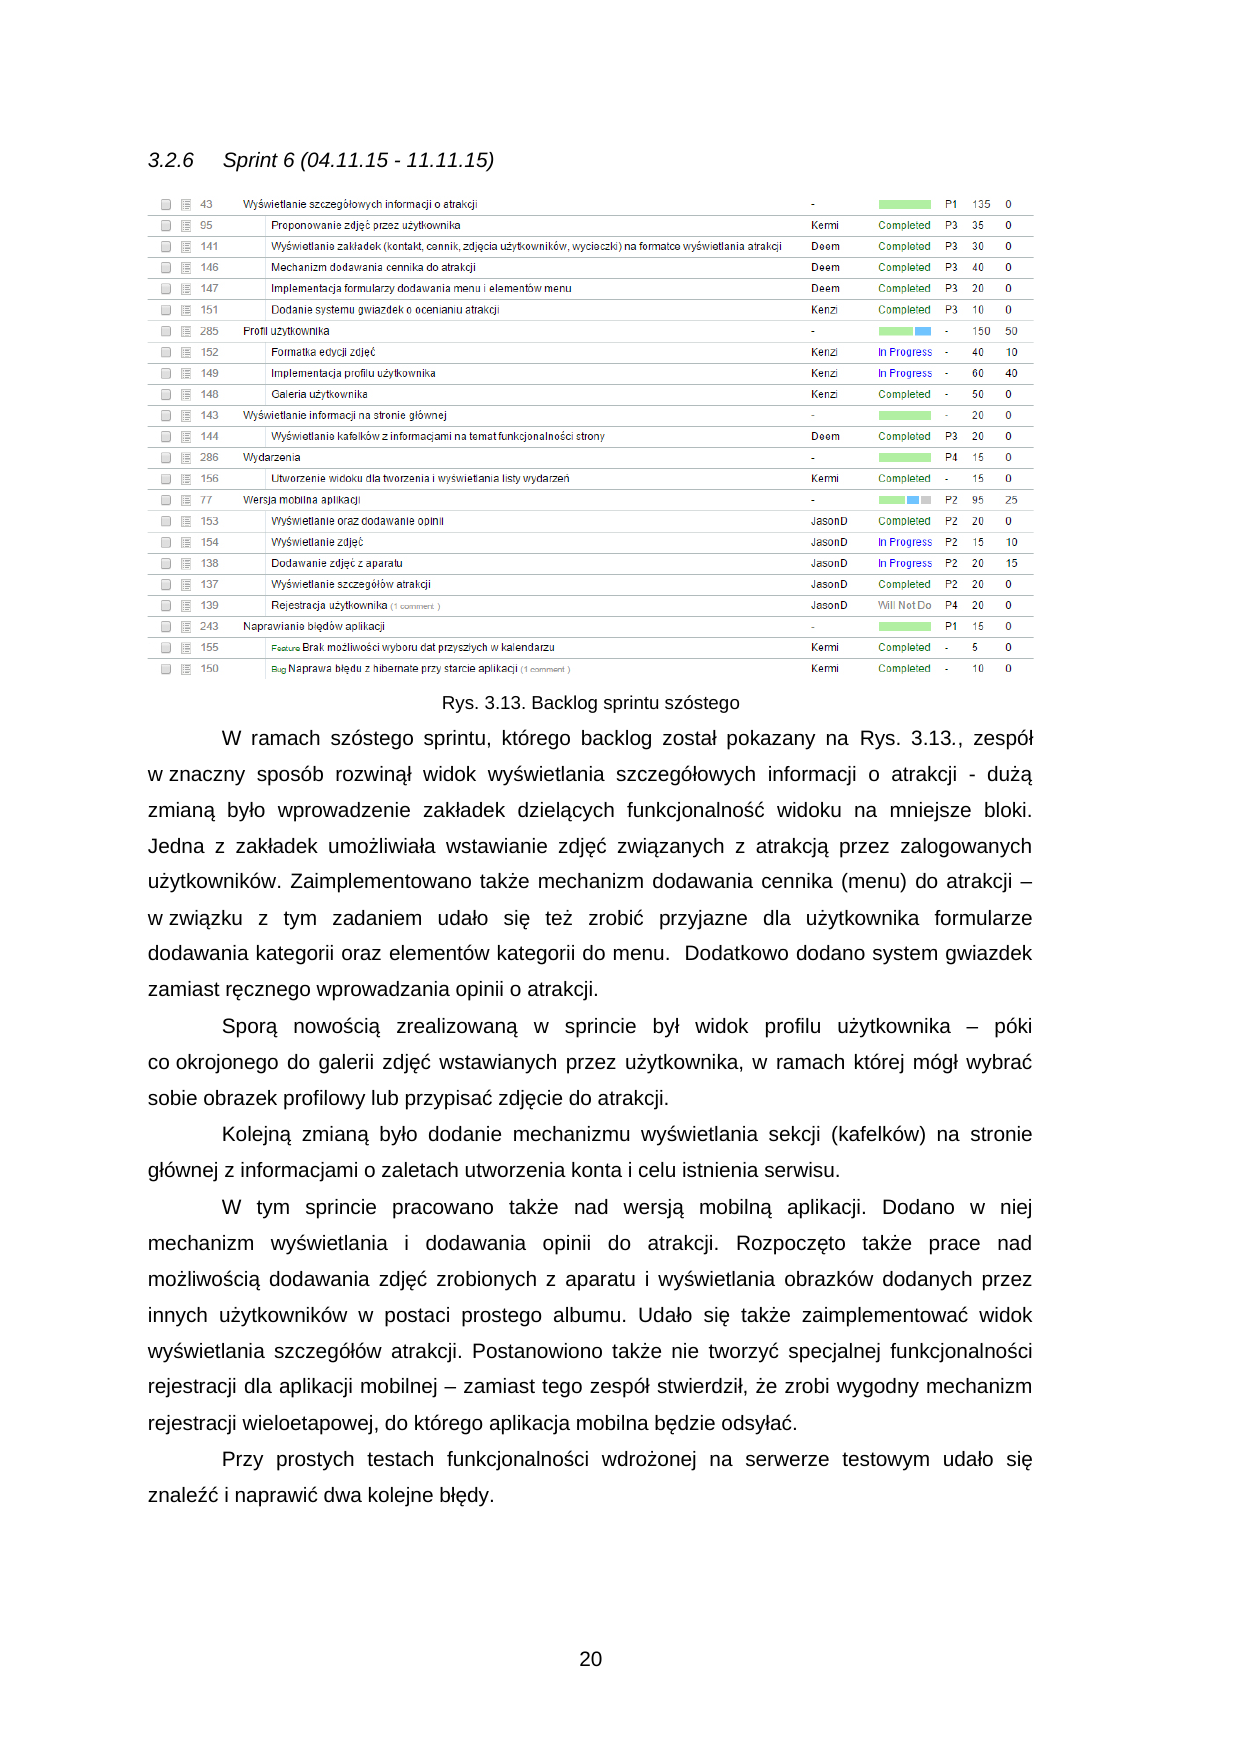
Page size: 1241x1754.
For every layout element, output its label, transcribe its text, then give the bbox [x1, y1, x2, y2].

text Kolejną zmianą było dodanie mechanizmu wyświetlania sekcji (kafelków) na stronie głównej z informacjami o zaletach utworzenia konta i celu istnienia serwisu. [148, 1122, 1033, 1182]
text Sporą nowością zrealizowaną w sprincie był widok profilu użytkownika – póki cookrojonego do galerii zdjęć wstawianych przez użytkownika, w ramach której mógł wybrać sobie obrazek profilowy lub przypisać zdjęcie do atrakcji. [148, 1014, 1033, 1109]
text Przy prostych testach funkcjonalności wdrożonej na serwerze testowym udało się znaleźć i naprawić dwa kolejne błędy. [148, 1447, 1033, 1507]
text W tym sprincie pracowano także nad wersją mobilną aplikacji. Dodano w niej mechanizm wyświetlania i dodawania opinii do atrakcji. Rozpoczęto także prace nad możliwością dodawania zdjęć zrobionych z aparatu i wyświetlania obrazków dodanych przez innych użytkowników w postaci prostego albumu. Udało się także zaimplementować widok wyświetlania szczegółów atrakcji. Postanowiono także nie tworzyć specjalnej funkcjonalności rejestracji dla aplikacji mobilnej – zamiast tego zespół stwierdził, że zrobi wygodny mechanizm rejestracji wieloetapowej, do którego aplikacja mobilna będzie odsyłać. [148, 1195, 1033, 1434]
picture [147, 196, 1034, 679]
subtitle Sprint 6 (04.11.15 - 11.11.15) [148, 148, 1033, 172]
text W ramach szóstego sprintu, którego backlog został pokazany na Rys. 3.12., zespół wznaczny sposób rozwinął widok wyświetlania szczegółowych informacji o atrakcji - dużą zmianą było wprowadzenie zakładek dzielących funkcjonalność widoku na mniejsze bloki. Jedna z zakładek umożliwiała wstawianie zdjęć związanych z atrakcją przez zalogowanych użytkowników. Zaimplementowano także mechanizm dodawania cennika (menu) do atrakcji – wzwiązku z tym zadaniem udało się też zrobić przyjazne dla użytkownika formularze dodawania kategorii oraz elementów kategorii do menu. Dodatkowo dodano system gwiazdek zamiast ręcznego wprowadzania opinii o atrakcji. [148, 726, 1033, 1001]
